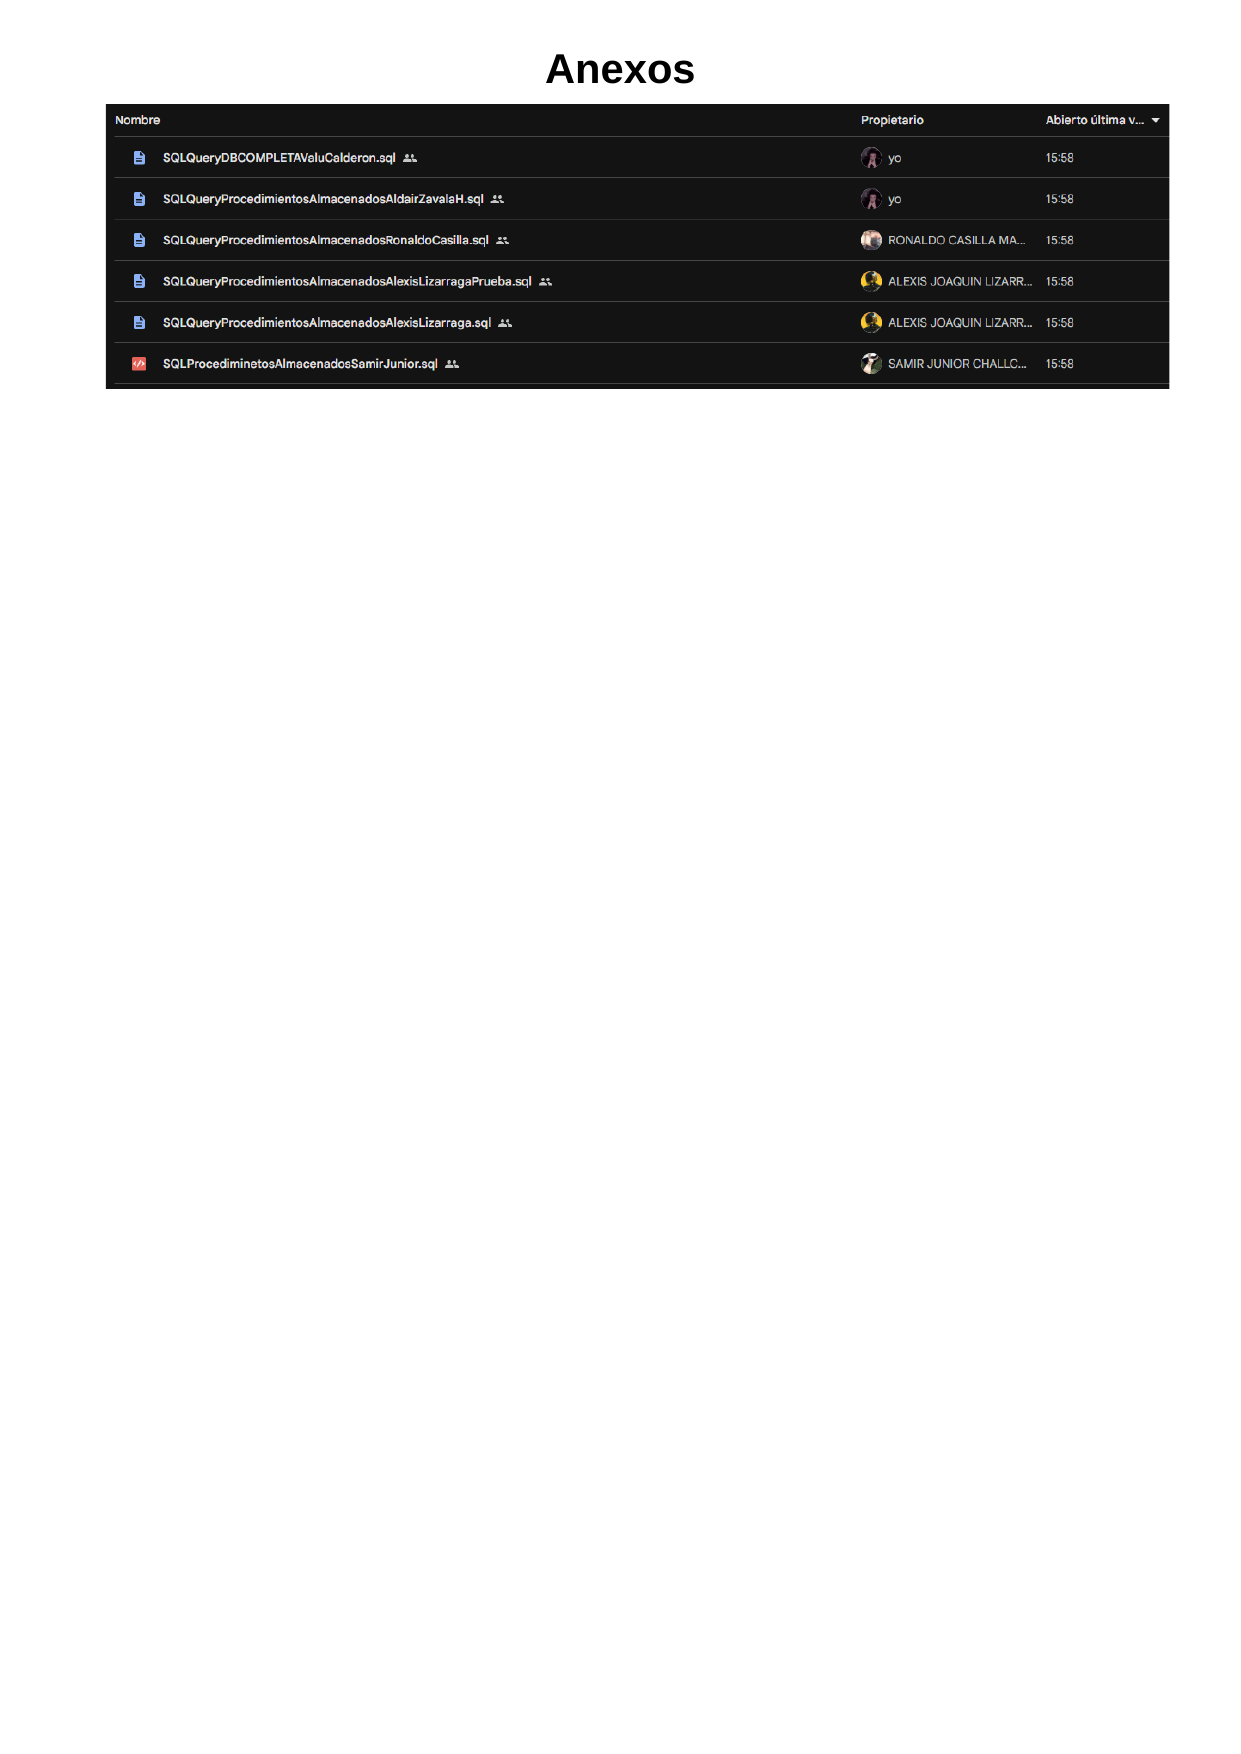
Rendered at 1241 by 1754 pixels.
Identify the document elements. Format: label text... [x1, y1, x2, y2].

subtitle Anexos [150, 44, 1090, 92]
picture [105, 104, 1170, 389]
